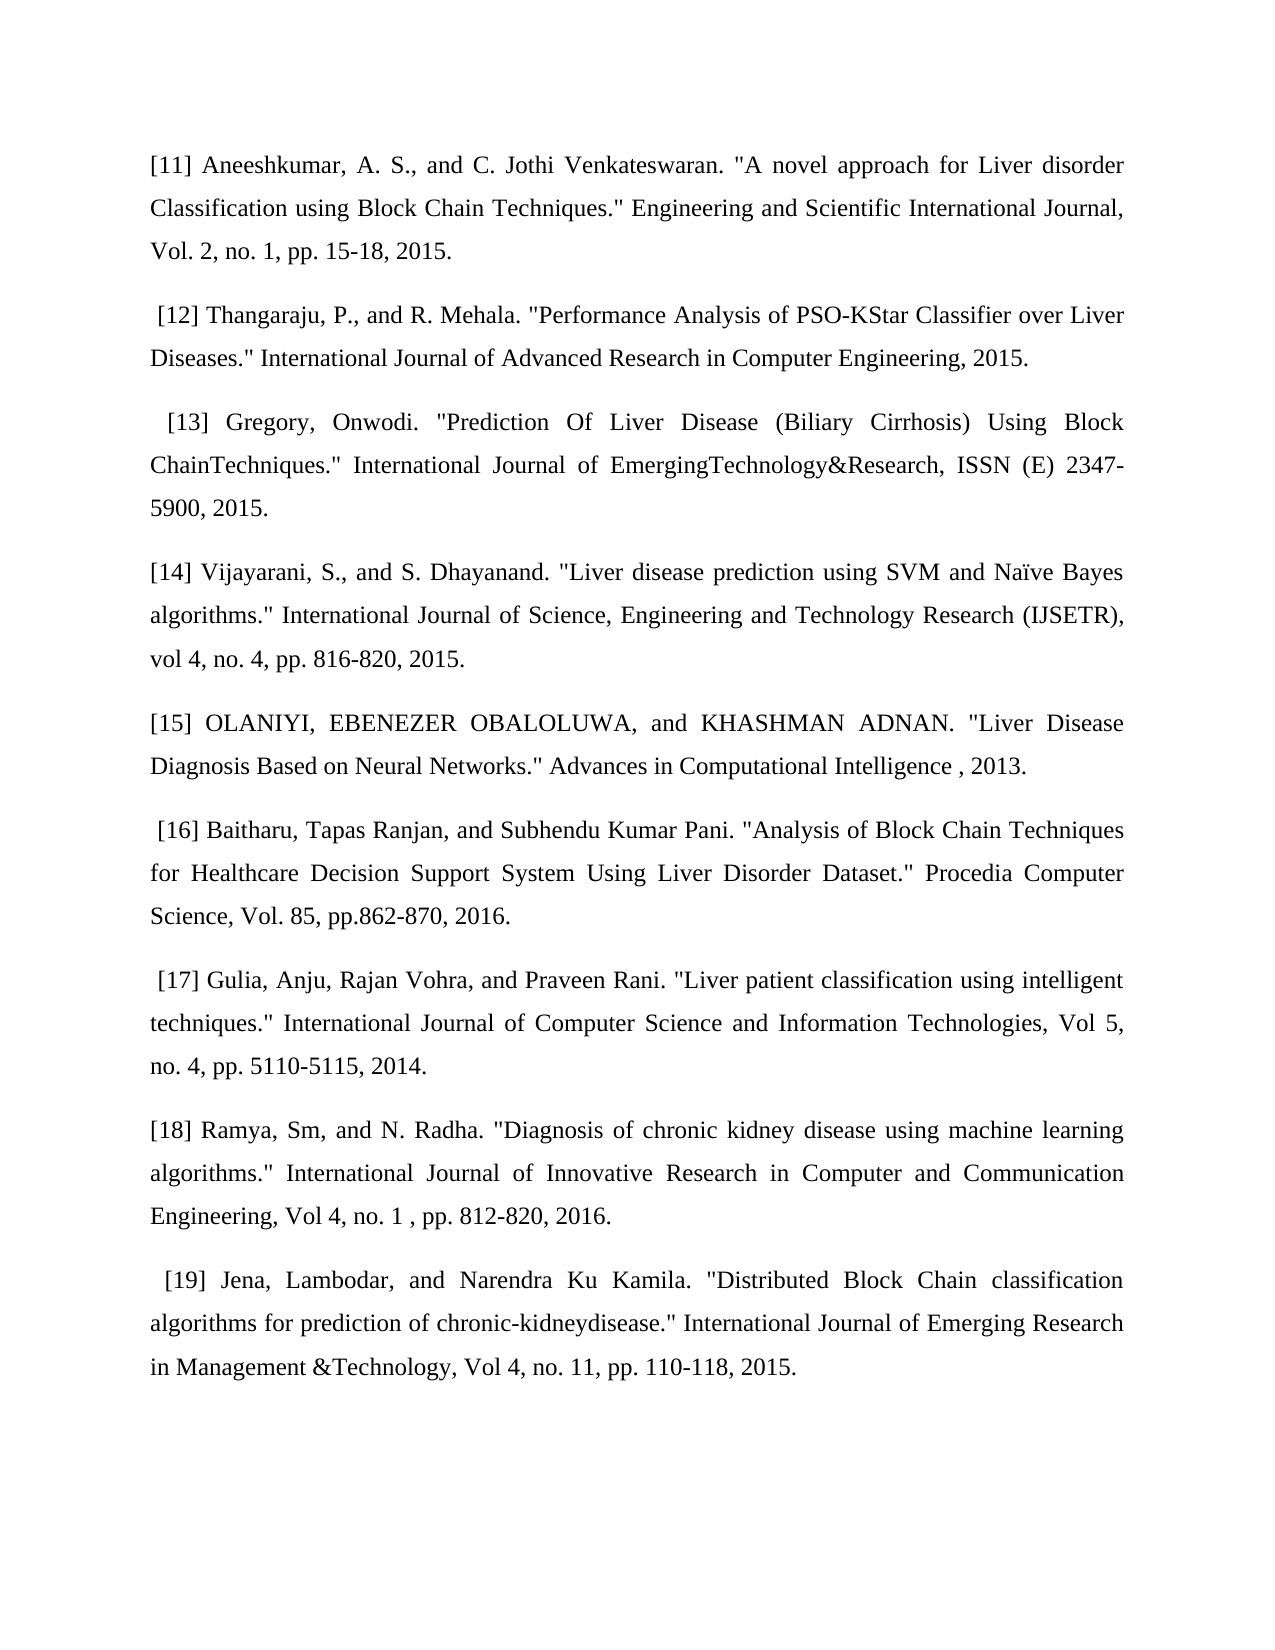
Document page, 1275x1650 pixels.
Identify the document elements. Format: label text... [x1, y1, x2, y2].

text [17] Gulia, Anju, Rajan Vohra, and Praveen Rani. "Liver patient classification using intelligent techniques." International Journal of Computer Science and Information Technologies, Vol 5, no. 4, pp. 5110-5115, 2014. [150, 965, 1125, 1080]
text [15] OLANIYI, EBENEZER OBALOLUWA, and KHASHMAN ADNAN. "Liver Disease Diagnosis Based on Neural Networks." Advances in Computational Intelligence , 2013. [150, 708, 1125, 779]
text [16] Baitharu, Tapas Ranjan, and Subhendu Kumar Pani. "Analysis of Block Chain Techniques for Healthcare Decision Support System Using Liver Disorder Dataset." Procedia Computer Science, Vol. 85, pp.862-870, 2016. [150, 815, 1125, 930]
text [14] Vijayarani, S., and S. Dhayanand. "Liver disease prediction using SVM and Naïve Bayes algorithms." International Journal of Science, Engineering and Technology Research (IJSETR), vol 4, no. 4, pp. 816-820, 2015. [150, 557, 1125, 672]
text [19] Jena, Lambodar, and Narendra Ku Kamila. "Distributed Block Chain classification algorithms for prediction of chronic-kidneydisease." International Journal of Emerging Research in Management &Technology, Vol 4, no. 11, pp. 110-118, 2015. [150, 1265, 1125, 1380]
text [13] Gregory, Onwodi. "Prediction Of Liver Disease (Biliary Cirrhosis) Using Block ChainTechniques." International Journal of EmergingTechnology&Research, ISSN (E) 2347-5900, 2015. [150, 407, 1125, 522]
text [18] Ramya, Sm, and N. Radha. "Diagnosis of chronic kidney disease using machine learning algorithms." International Journal of Innovative Research in Computer and Communication Engineering, Vol 4, no. 1 , pp. 812-820, 2016. [150, 1115, 1125, 1230]
text [12] Thangaraju, P., and R. Mehala. "Performance Analysis of PSO-KStar Classifier over Liver Diseases." International Journal of Advanced Research in Computer Engineering, 2015. [150, 300, 1125, 372]
text [11] Aneeshkumar, A. S., and C. Jothi Venkateswaran. "A novel approach for Liver disorder Classification using Block Chain Techniques." Engineering and Scientific International Journal, Vol. 2, no. 1, pp. 15-18, 2015. [150, 150, 1125, 265]
